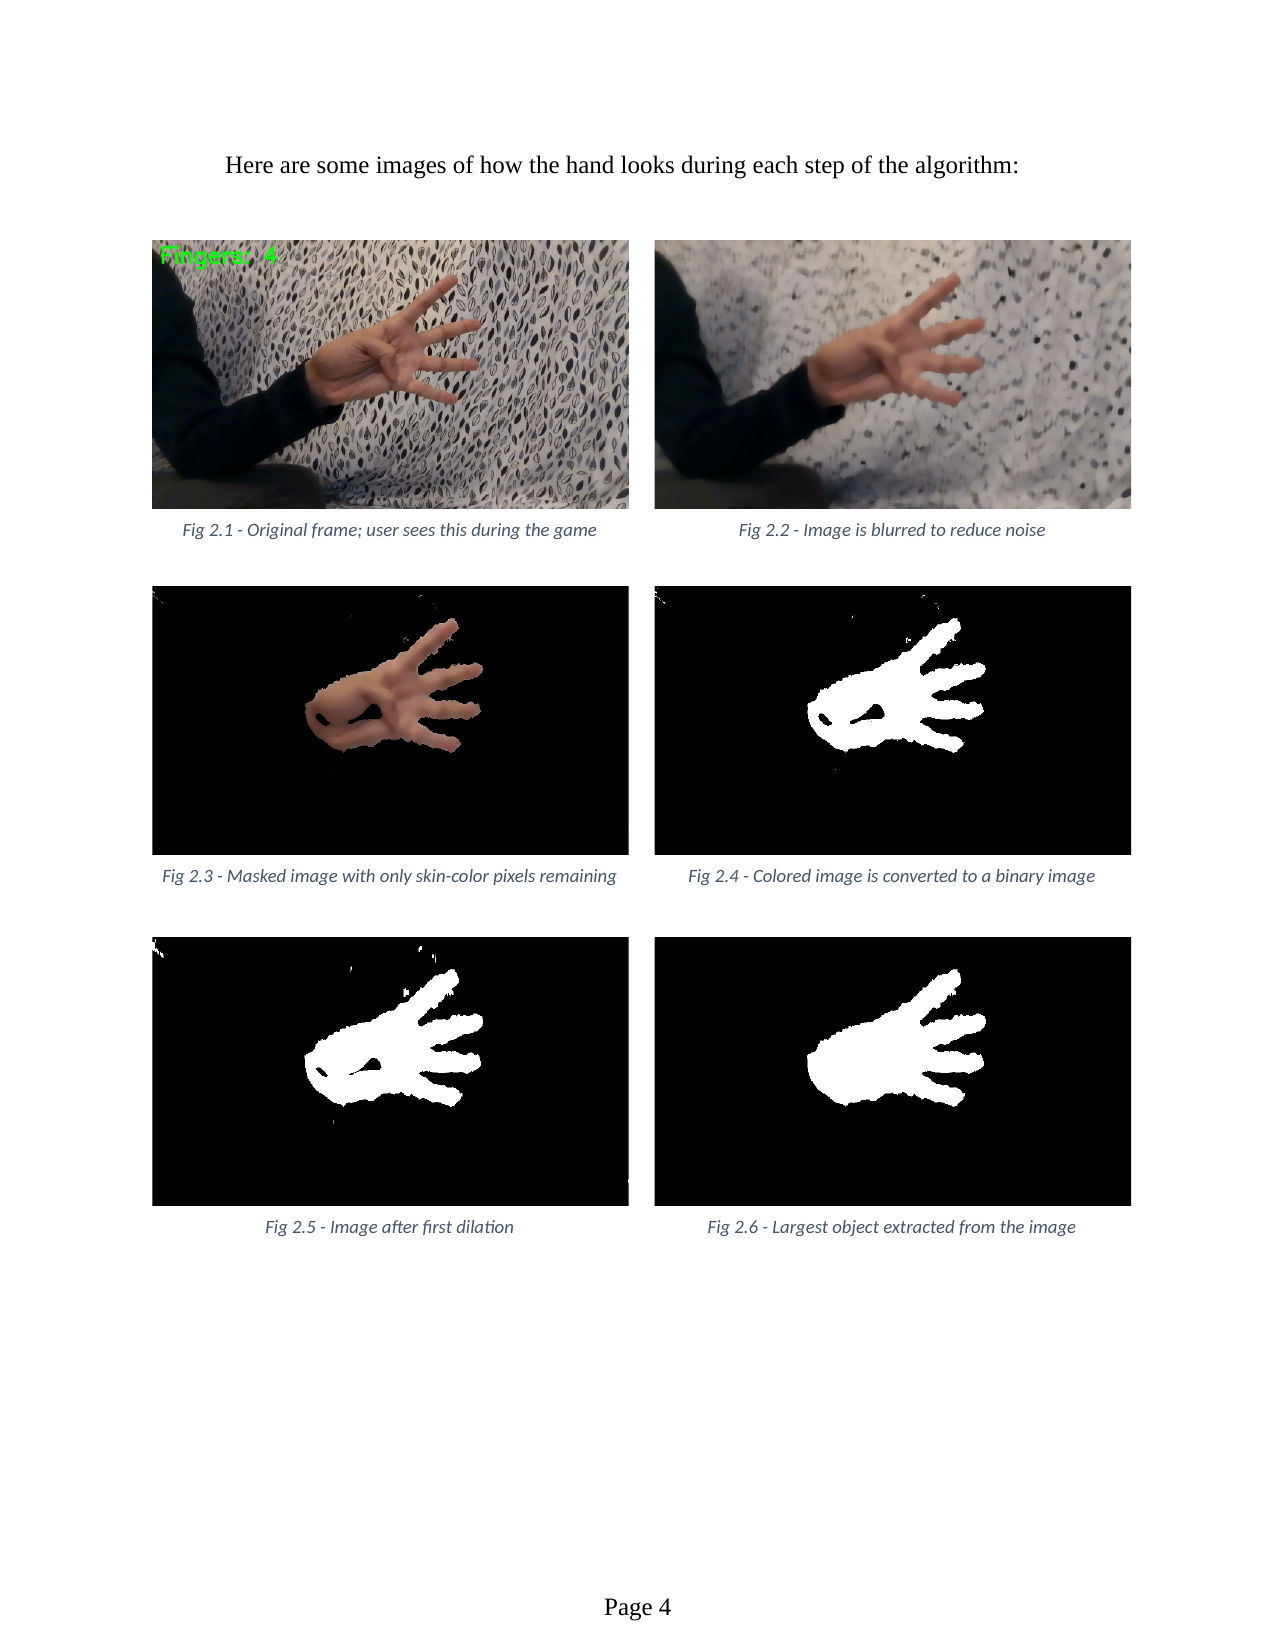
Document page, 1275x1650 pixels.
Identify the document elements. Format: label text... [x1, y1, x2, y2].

text Here are some images of how the hand looks during each step of the algorithm: [150, 150, 1125, 179]
picture [152, 586, 629, 855]
picture [152, 937, 629, 1206]
picture [654, 937, 1132, 1206]
picture [654, 240, 1132, 509]
picture [152, 240, 629, 509]
picture [654, 586, 1132, 855]
